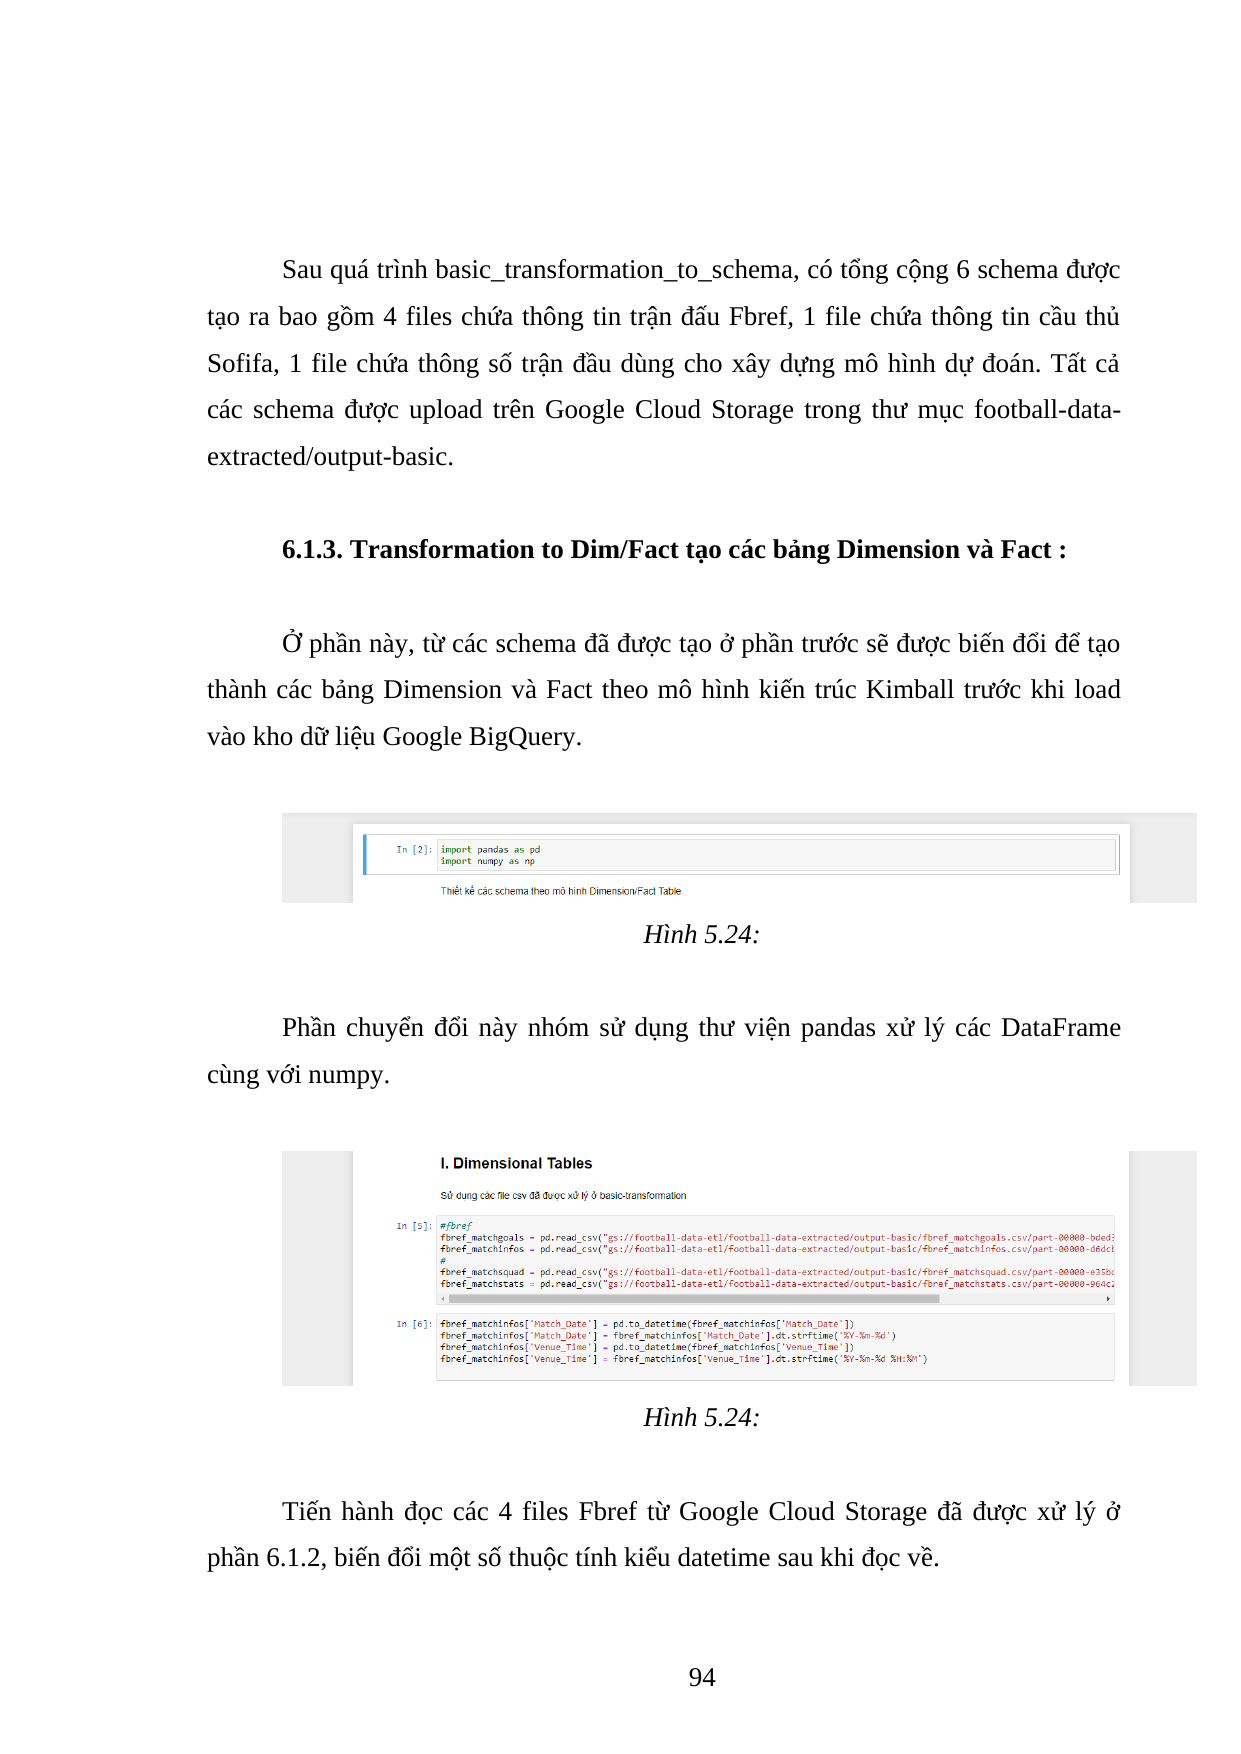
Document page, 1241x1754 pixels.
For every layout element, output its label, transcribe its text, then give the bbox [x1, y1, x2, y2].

picture [281, 1151, 1198, 1386]
picture [281, 813, 1198, 903]
text Hình 5.24: [207, 1401, 1122, 1433]
text Ở phần này, từ các schema đã được tạo ở phần trước sẽ được biến đổi để tạo thành các bảng Dimension và Fact theo mô hình kiến trúc Kimball trước khi load vào kho dữ liệu Google BigQuery. [207, 627, 1122, 751]
text Tiến hành đọc các 4 files Fbref từ Google Cloud Storage đã được xử lý ở phần 6.1.2, biến đổi một số thuộc tính kiểu datetime sau khi đọc về. [207, 1495, 1122, 1573]
text Phần chuyển đổi này nhóm sử dụng thư viện pandas xử lý các DataFrame cùng với numpy. [207, 1011, 1122, 1089]
subtitle 6.1.3. Transformation to Dim/Fact tạo các bảng Dimension và Fact : [207, 533, 1122, 564]
text Hình 5.24: [207, 918, 1122, 949]
text Sau quá trình basic_transformation_to_schema, có tổng cộng 6 schema được tạo ra bao gồm 4 files chứa thông tin trận đấu Fbref, 1 file chứa thông tin cầu thủ Sofifa, 1 file chứa thông số trận đầu dùng cho xây dựng mô hình dự đoán. Tất cả các schema được upload trên Google Cloud Storage trong thư mục football-data-extracted/output-basic. [207, 253, 1122, 471]
